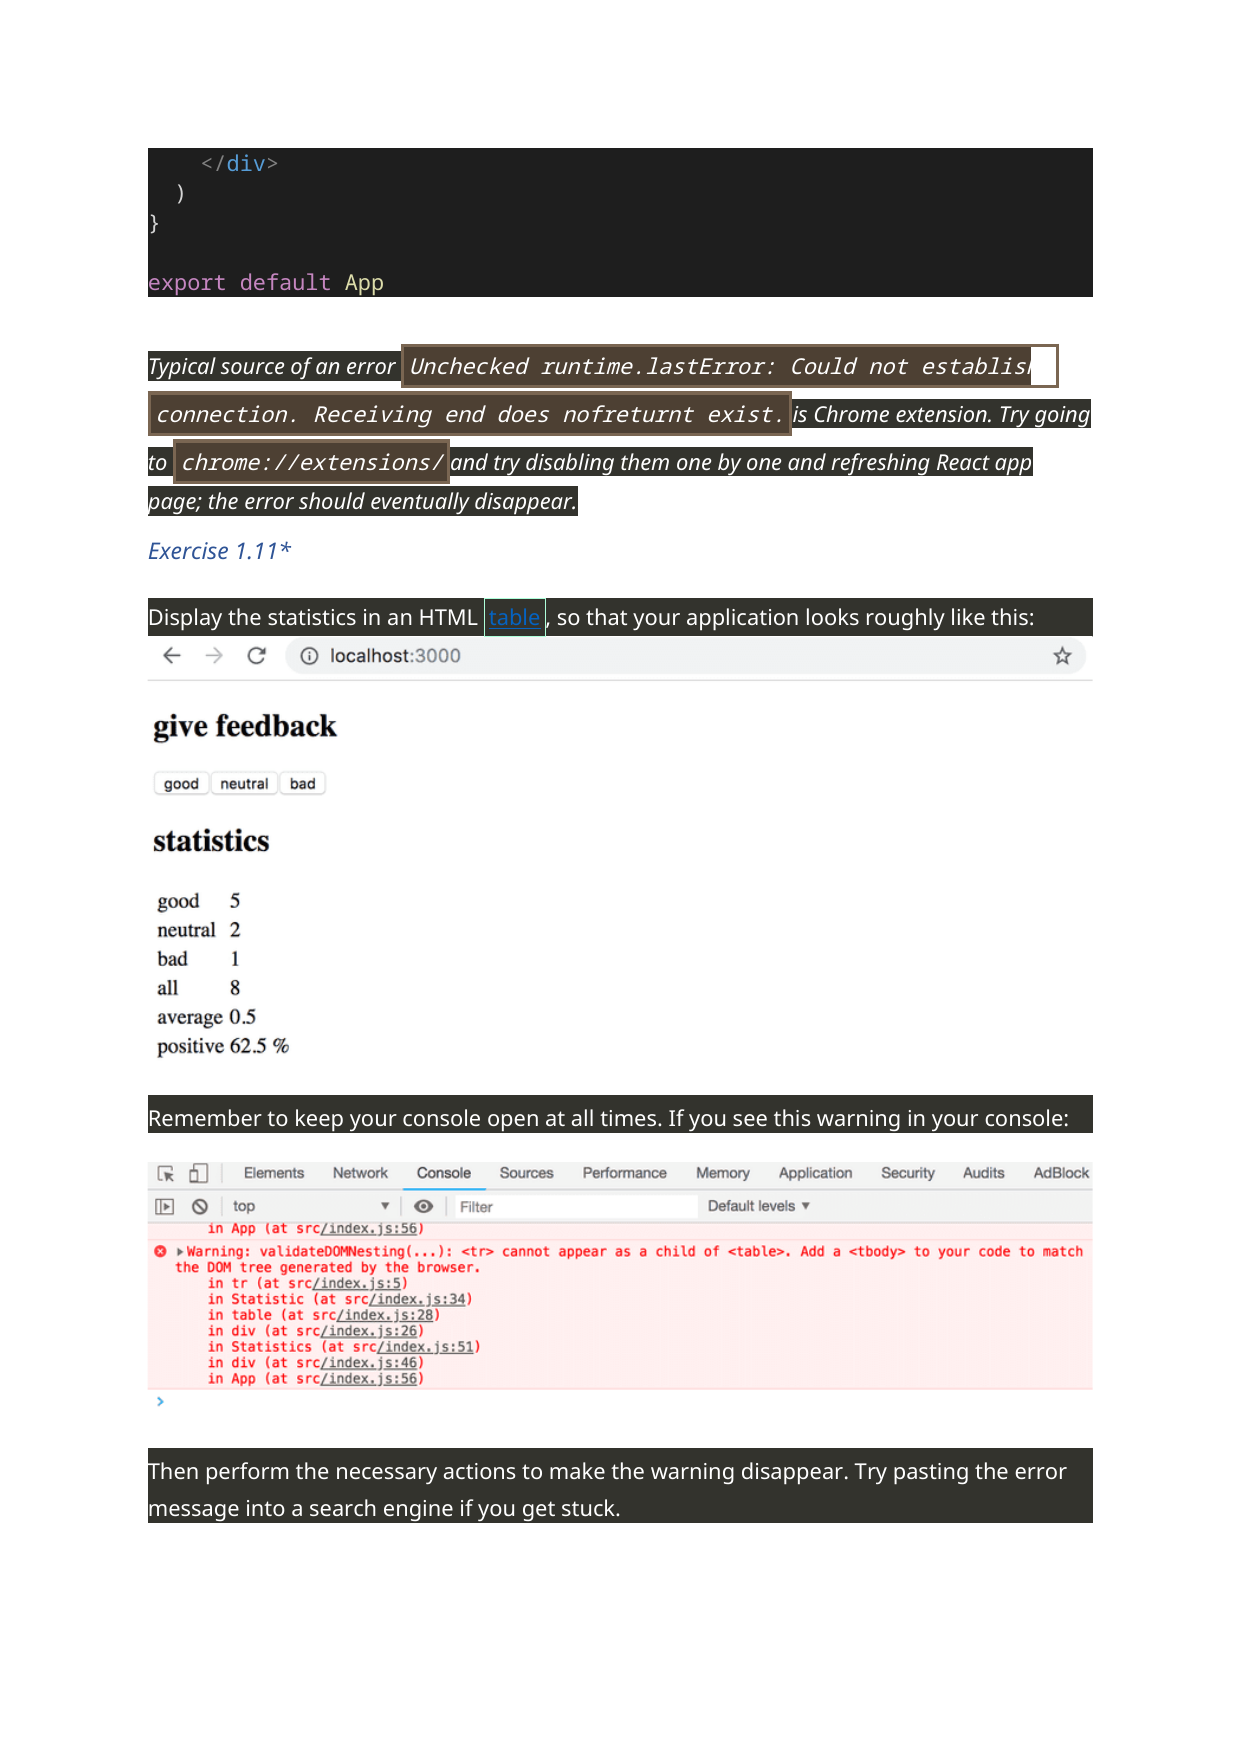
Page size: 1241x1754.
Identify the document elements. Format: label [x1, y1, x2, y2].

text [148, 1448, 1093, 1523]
picture [147, 636, 1093, 1064]
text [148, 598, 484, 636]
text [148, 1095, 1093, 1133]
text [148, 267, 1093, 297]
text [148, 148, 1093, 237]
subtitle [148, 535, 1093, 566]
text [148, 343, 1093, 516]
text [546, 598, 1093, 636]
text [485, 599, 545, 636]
picture [147, 1162, 1093, 1417]
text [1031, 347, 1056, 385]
